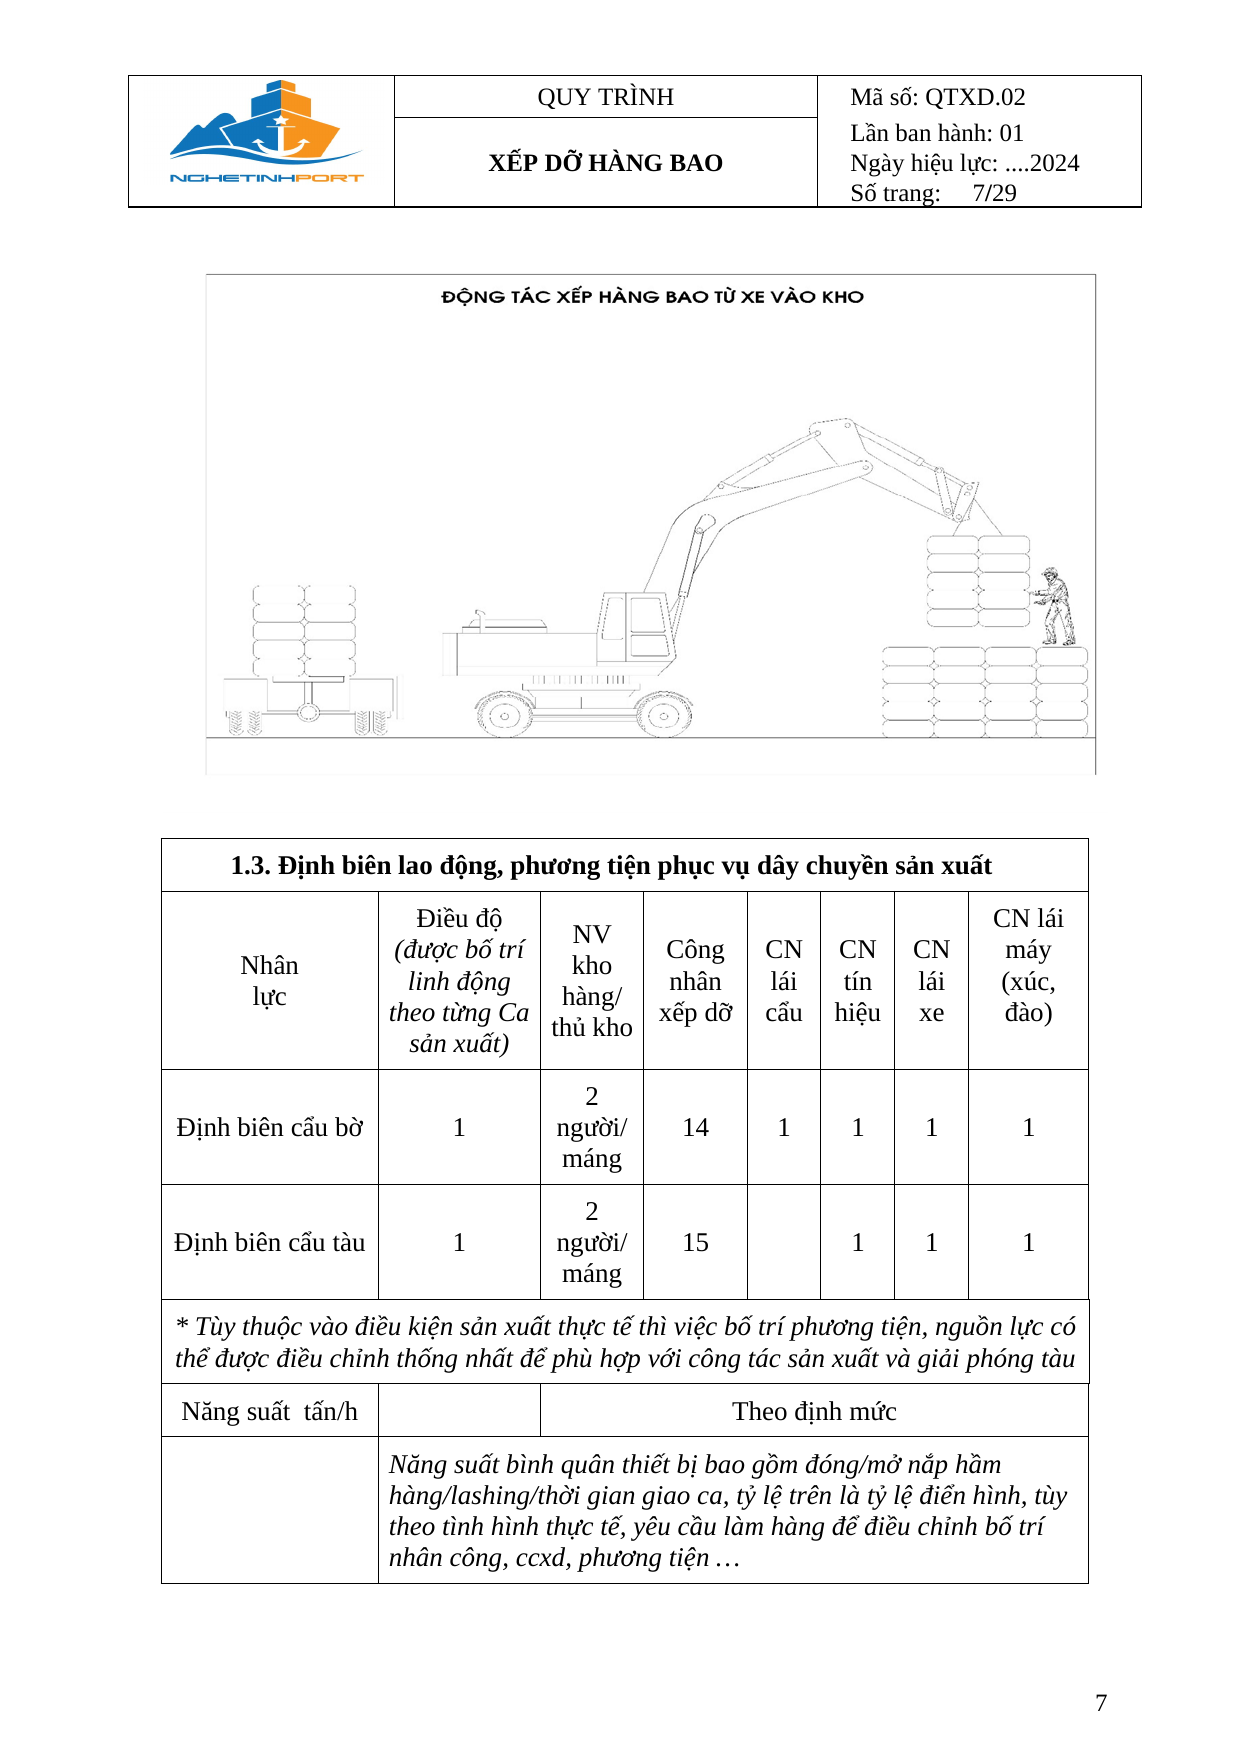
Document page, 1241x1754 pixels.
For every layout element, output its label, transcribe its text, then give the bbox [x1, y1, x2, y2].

table_cell 14 [644, 1070, 747, 1184]
table_cell CN lái máy (xúc, đào) [969, 892, 1088, 1068]
table_cell Năng suất tấn/h [162, 1384, 378, 1436]
table_cell 2 người/ máng [541, 1070, 643, 1184]
table_cell CN lái cẩu [748, 892, 820, 1068]
table_cell Điều độ (được bố trí linh động theo từng Ca sản xuất) [379, 892, 540, 1068]
table_cell NV kho hàng/ thủ kho [541, 892, 643, 1068]
table_cell CN lái xe [895, 892, 968, 1068]
table_cell [162, 1437, 378, 1583]
table_cell 1 [895, 1070, 968, 1184]
table_cell 1 [969, 1070, 1088, 1184]
table_cell 1 [821, 1185, 894, 1299]
table_cell * Tùy thuộc vào điều kiện sản xuất thực tế thì việc bố trí phương tiện, nguồn lực có thể được điều chỉnh thống nhất để phù hợp với công tác sản xuất và giải phóng tàu [162, 1300, 1089, 1383]
table_cell Nhân lực [162, 892, 378, 1068]
table_cell 1 [379, 1185, 540, 1299]
table_cell [379, 1384, 540, 1436]
table_cell 1 [821, 1070, 894, 1184]
table_cell Định biên cẩu bờ [162, 1070, 378, 1184]
picture [162, 236, 1108, 813]
table_cell 1 [969, 1185, 1088, 1299]
table_cell Định biên cẩu tàu [162, 1185, 378, 1299]
table_cell [748, 1185, 820, 1299]
table_cell CN tín hiệu [821, 892, 894, 1068]
table_header 1.3. Định biên lao động, phương tiện phục vụ dây chuyền sản xuất [162, 839, 1088, 891]
table_cell 1 [748, 1070, 820, 1184]
table_cell 15 [644, 1185, 747, 1299]
table_cell 2 người/ máng [541, 1185, 643, 1299]
picture [142, 77, 385, 185]
table_cell Theo định mức [541, 1384, 1088, 1436]
table_cell 1 [379, 1070, 540, 1184]
table_cell 1 [895, 1185, 968, 1299]
table_cell Công nhân xếp dỡ [644, 892, 747, 1068]
